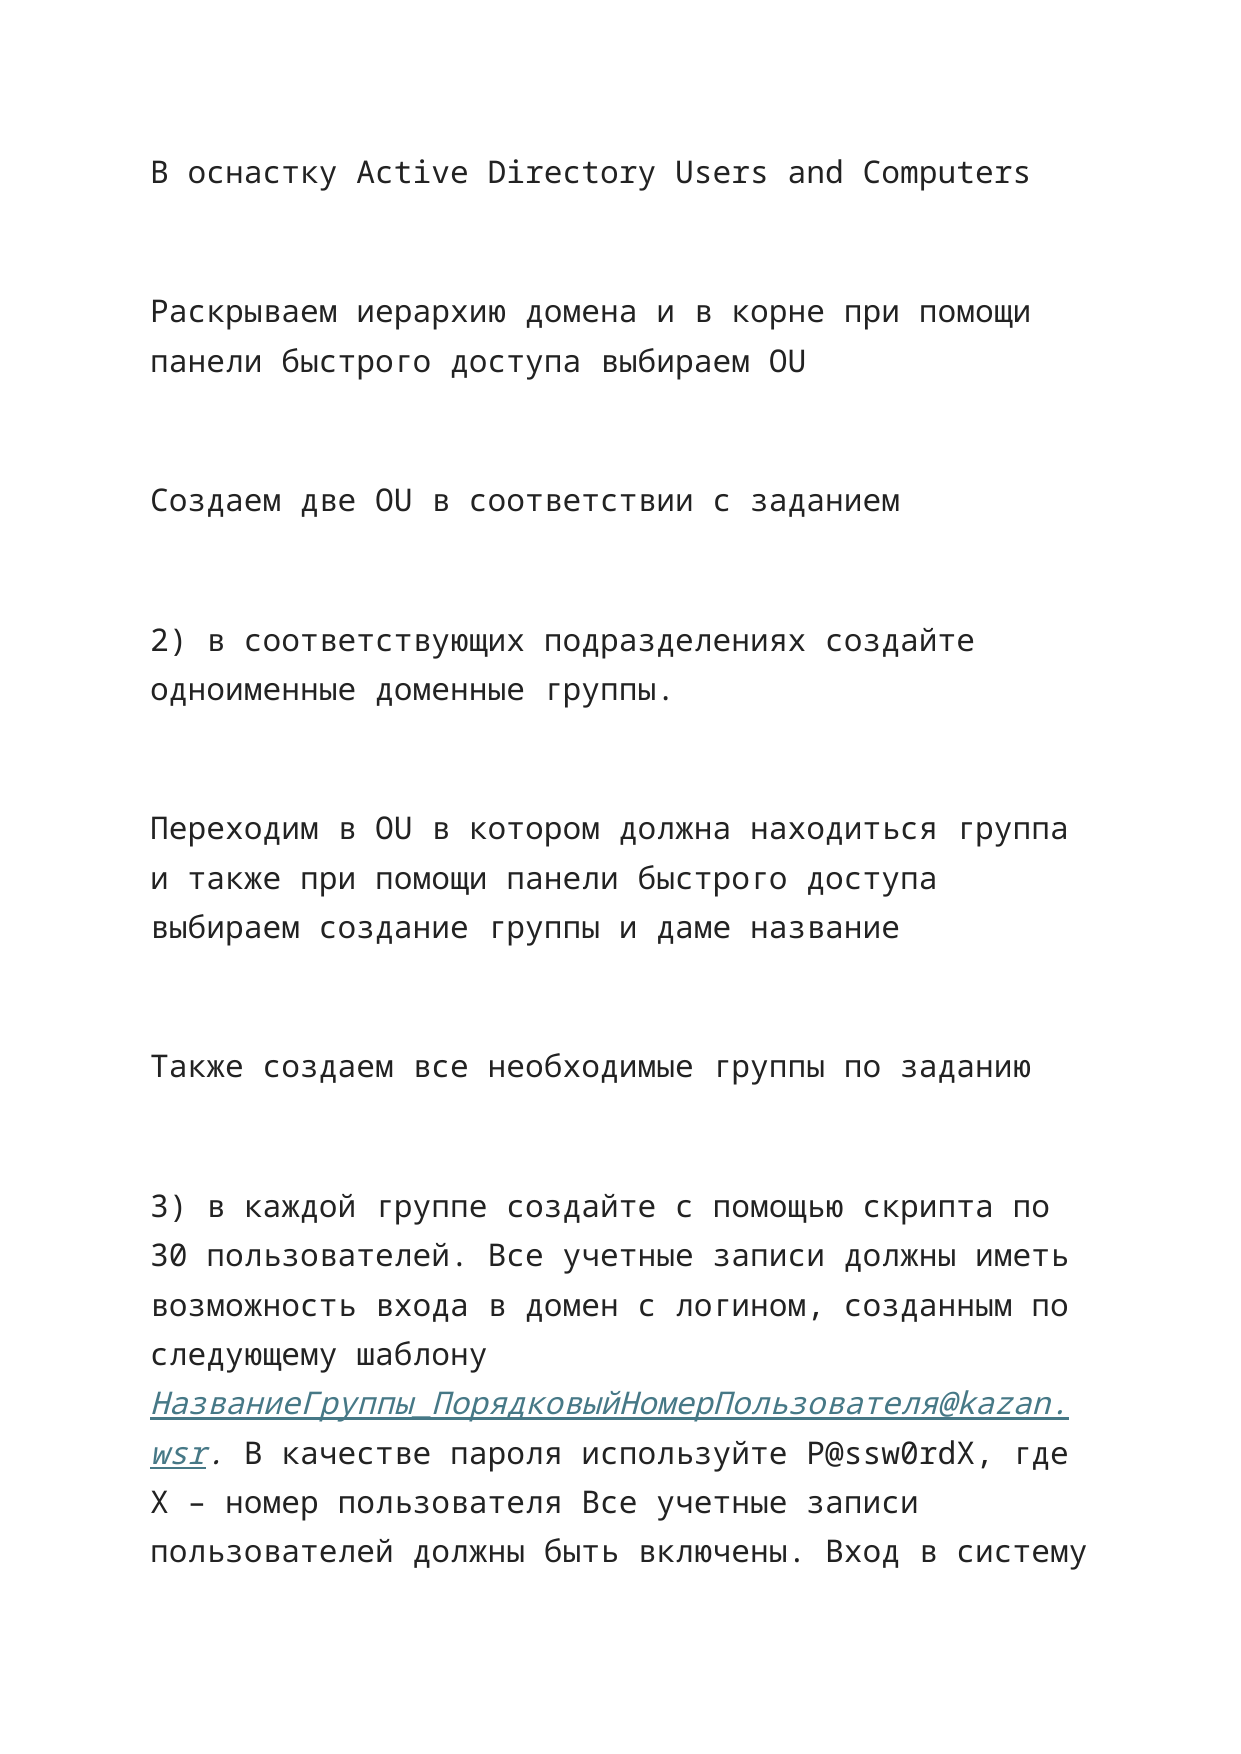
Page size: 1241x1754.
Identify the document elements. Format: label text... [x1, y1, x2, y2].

text Переходим в OU в котором должна находиться группа и также при помощи панели быстрого доступа выбираем создание группы и даме название [150, 806, 1090, 948]
text В оснастку Active Directory Users and Computers [150, 150, 1090, 193]
text Также создаем все необходимые группы по заданию [150, 1044, 1090, 1087]
text 2) в соответствующих подразделениях создайте одноименные доменные группы. [150, 617, 1090, 709]
text Создаем две OU в соответствии с заданием [150, 478, 1090, 521]
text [150, 1184, 1090, 1572]
text Раскрываем иерархию домена и в корне при помощи панели быстрого доступа выбираем OU [150, 289, 1090, 381]
